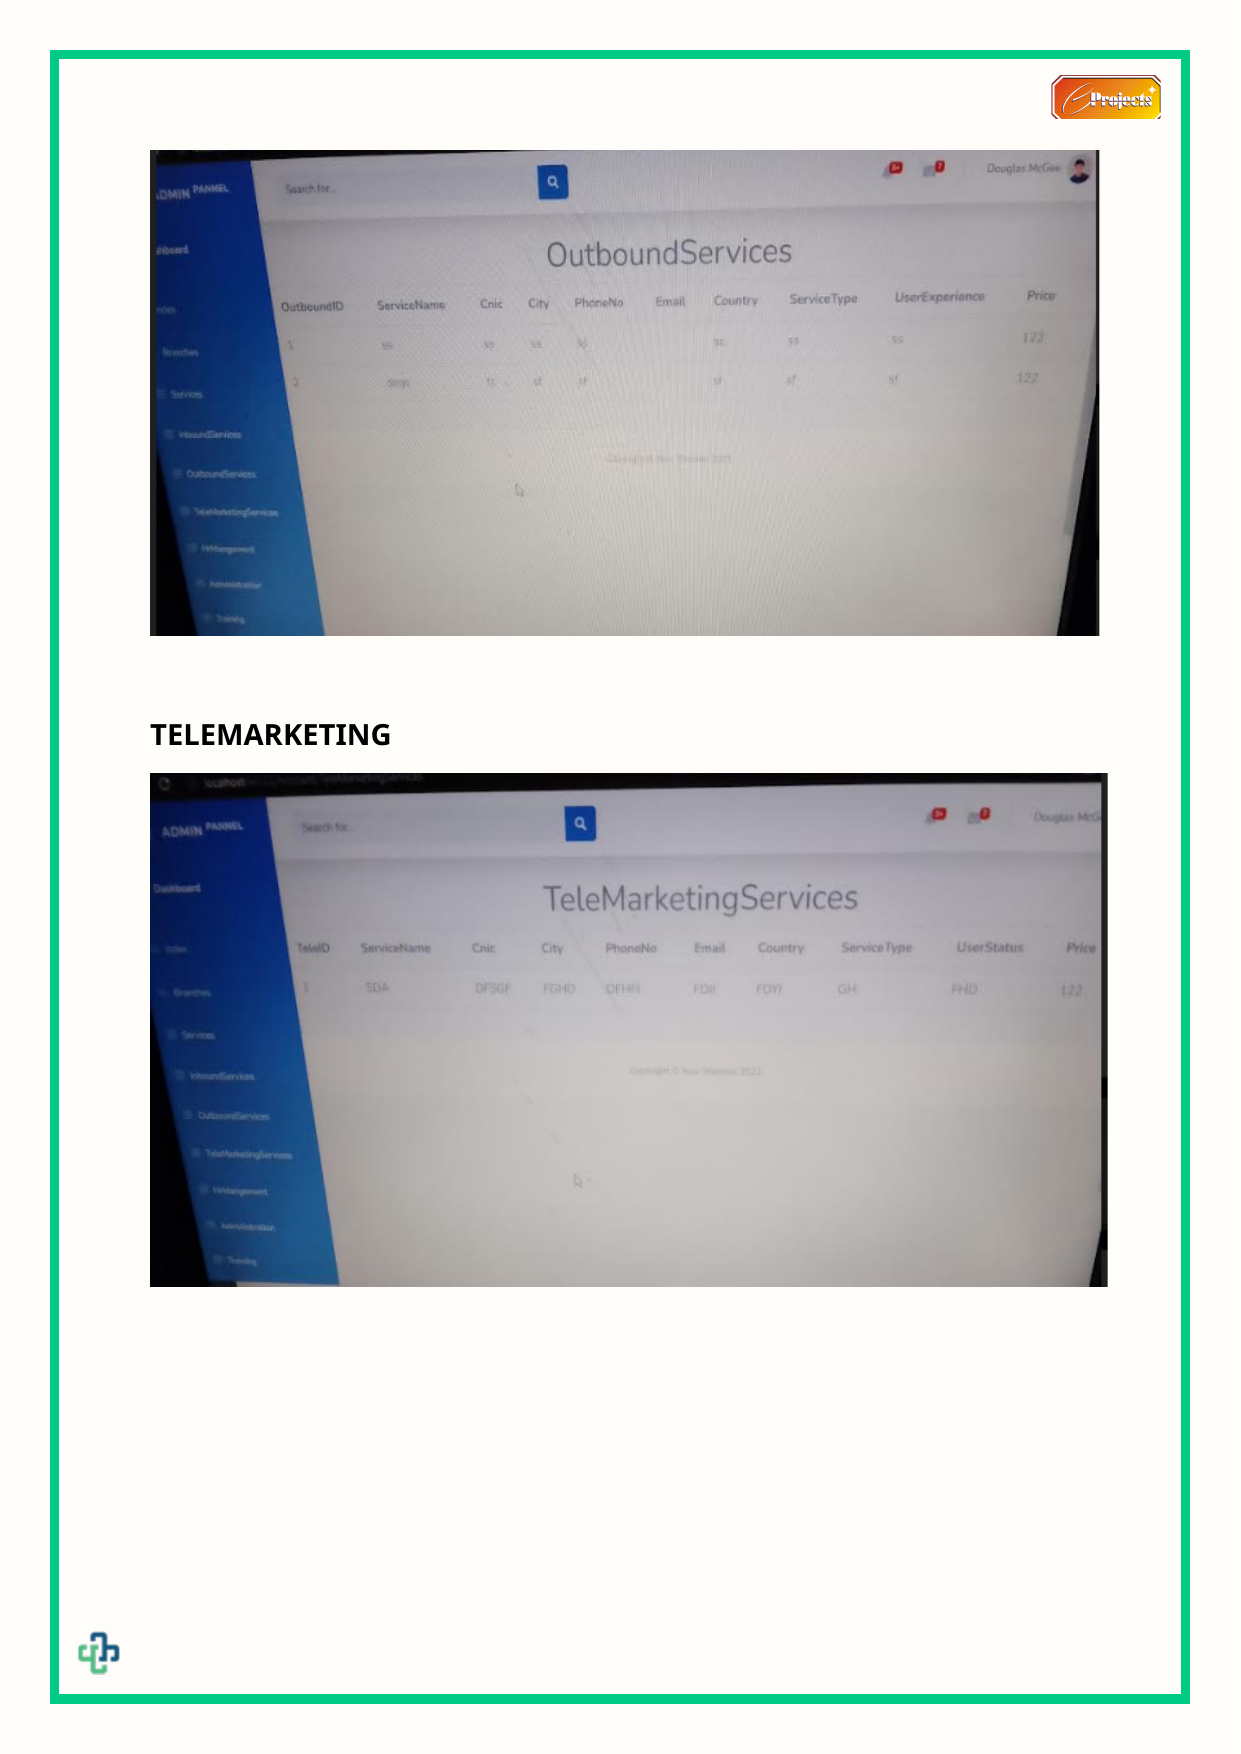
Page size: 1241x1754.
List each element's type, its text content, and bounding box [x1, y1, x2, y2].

picture [150, 150, 1100, 636]
text TELEMARKETING [150, 714, 1090, 754]
picture [1051, 75, 1161, 119]
picture [76, 1630, 119, 1674]
picture [150, 773, 1108, 1287]
